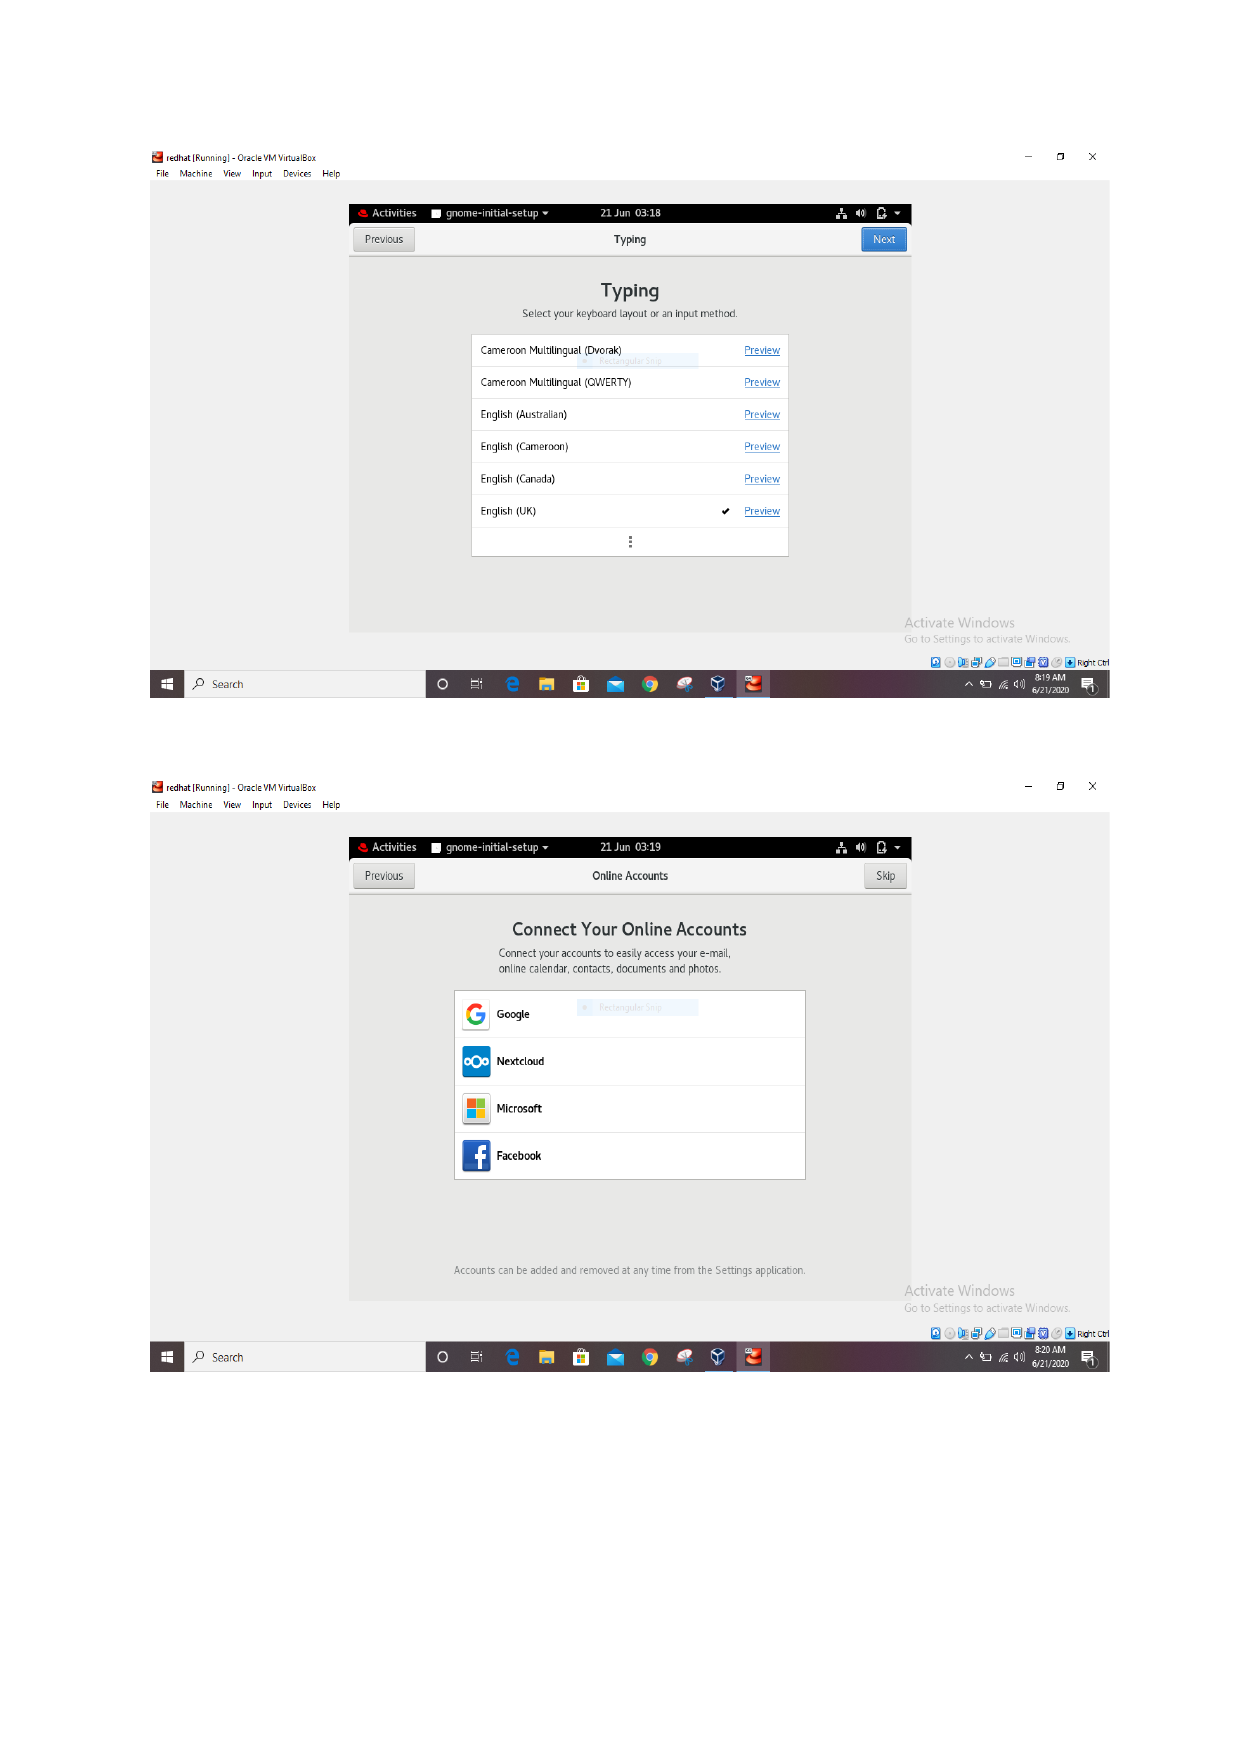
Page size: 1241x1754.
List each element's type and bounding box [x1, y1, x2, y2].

picture [150, 778, 1110, 1372]
picture [150, 150, 1110, 698]
